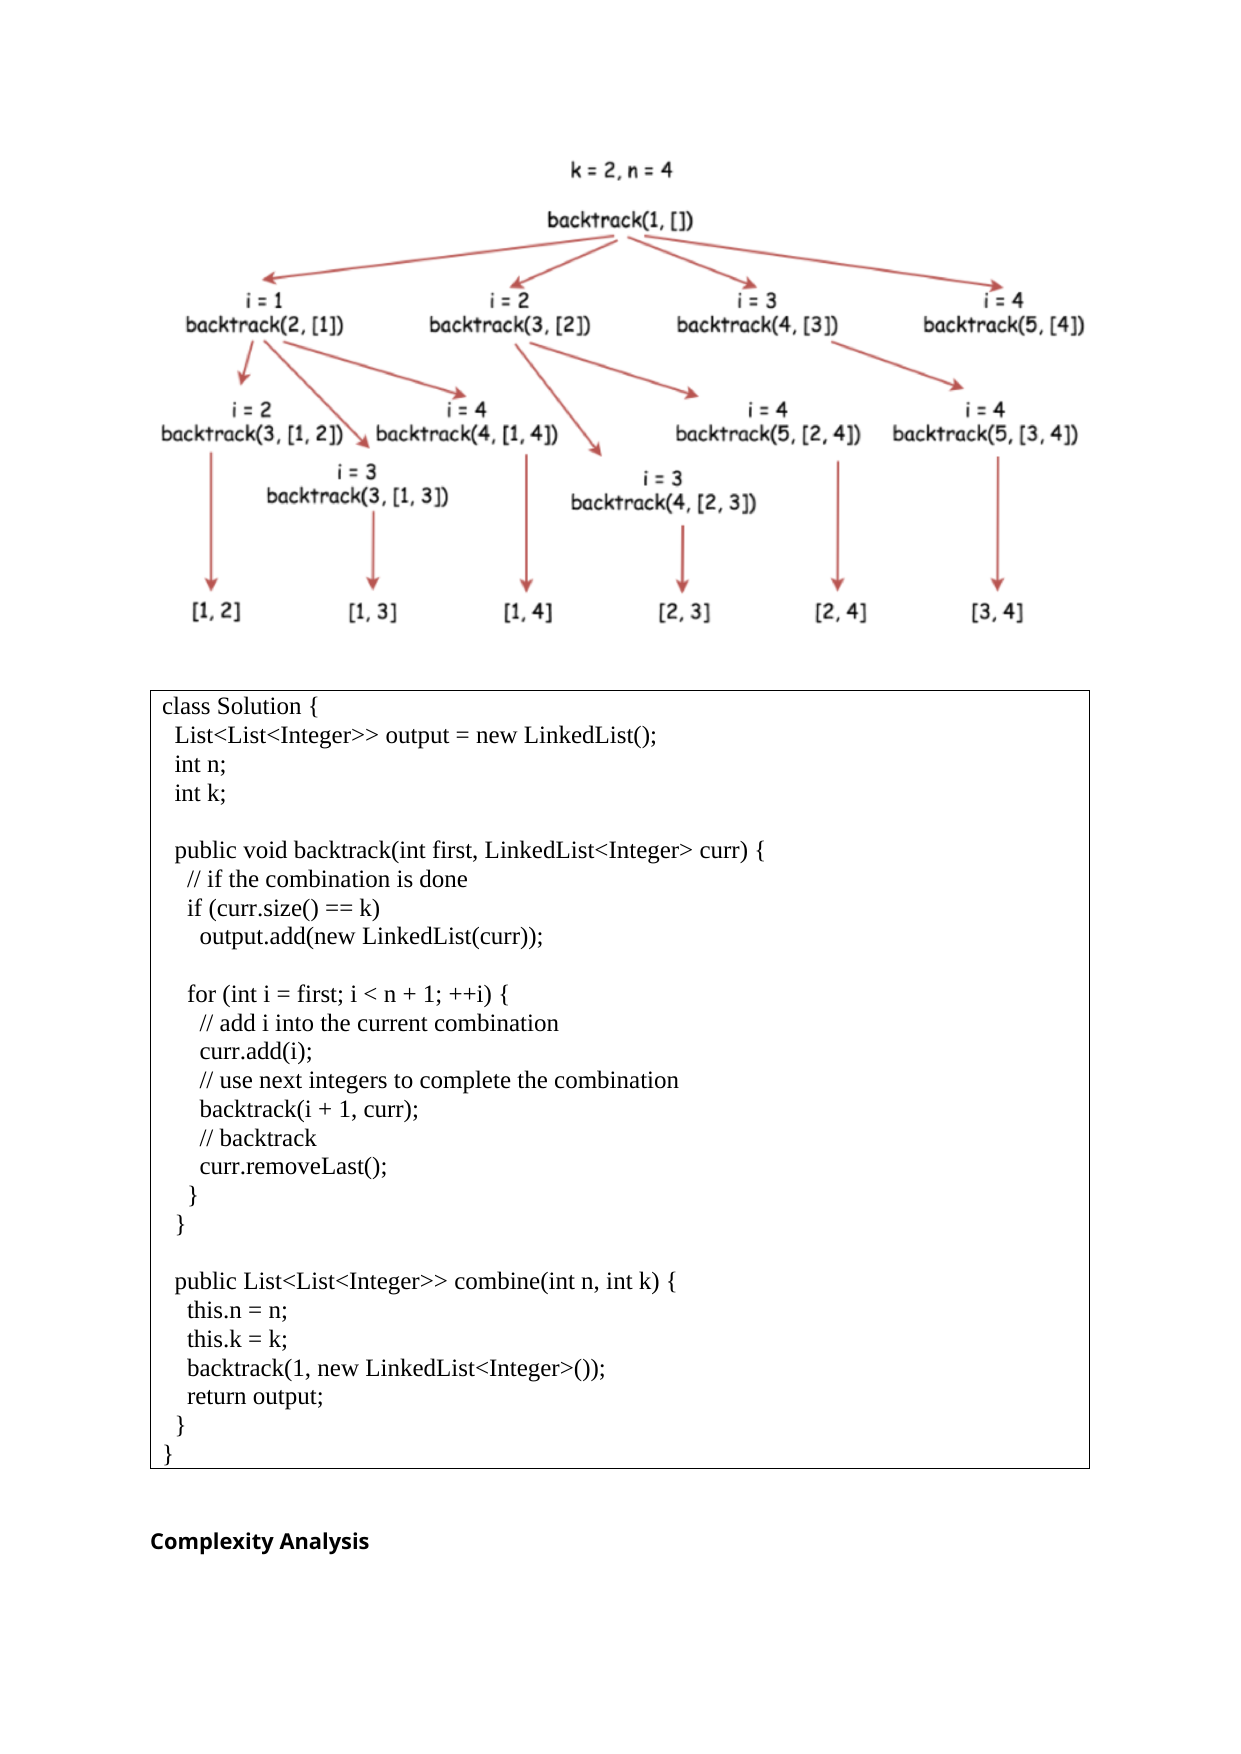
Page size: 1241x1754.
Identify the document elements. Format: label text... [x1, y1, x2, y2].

picture [150, 150, 1091, 633]
text Complexity Analysis [150, 1526, 1090, 1556]
table_header class Solution { List<List<Integer>> output = new LinkedList(); int n; int k; public void backtrack(int first, LinkedList<Integer> curr) { // if the combination is done if (curr.size() == k) output.add(new LinkedList(curr)); for (int i = first; i < n + 1; ++i) { // add i into the current combination curr.add(i); // use next integers to complete the combination backtrack(i + 1, curr); // backtrack curr.removeLast(); } } public List<List<Integer>> combine(int n, int k) { this.n = n; this.k = k; backtrack(1, new LinkedList<Integer>()); return output; } } [151, 691, 1089, 1468]
